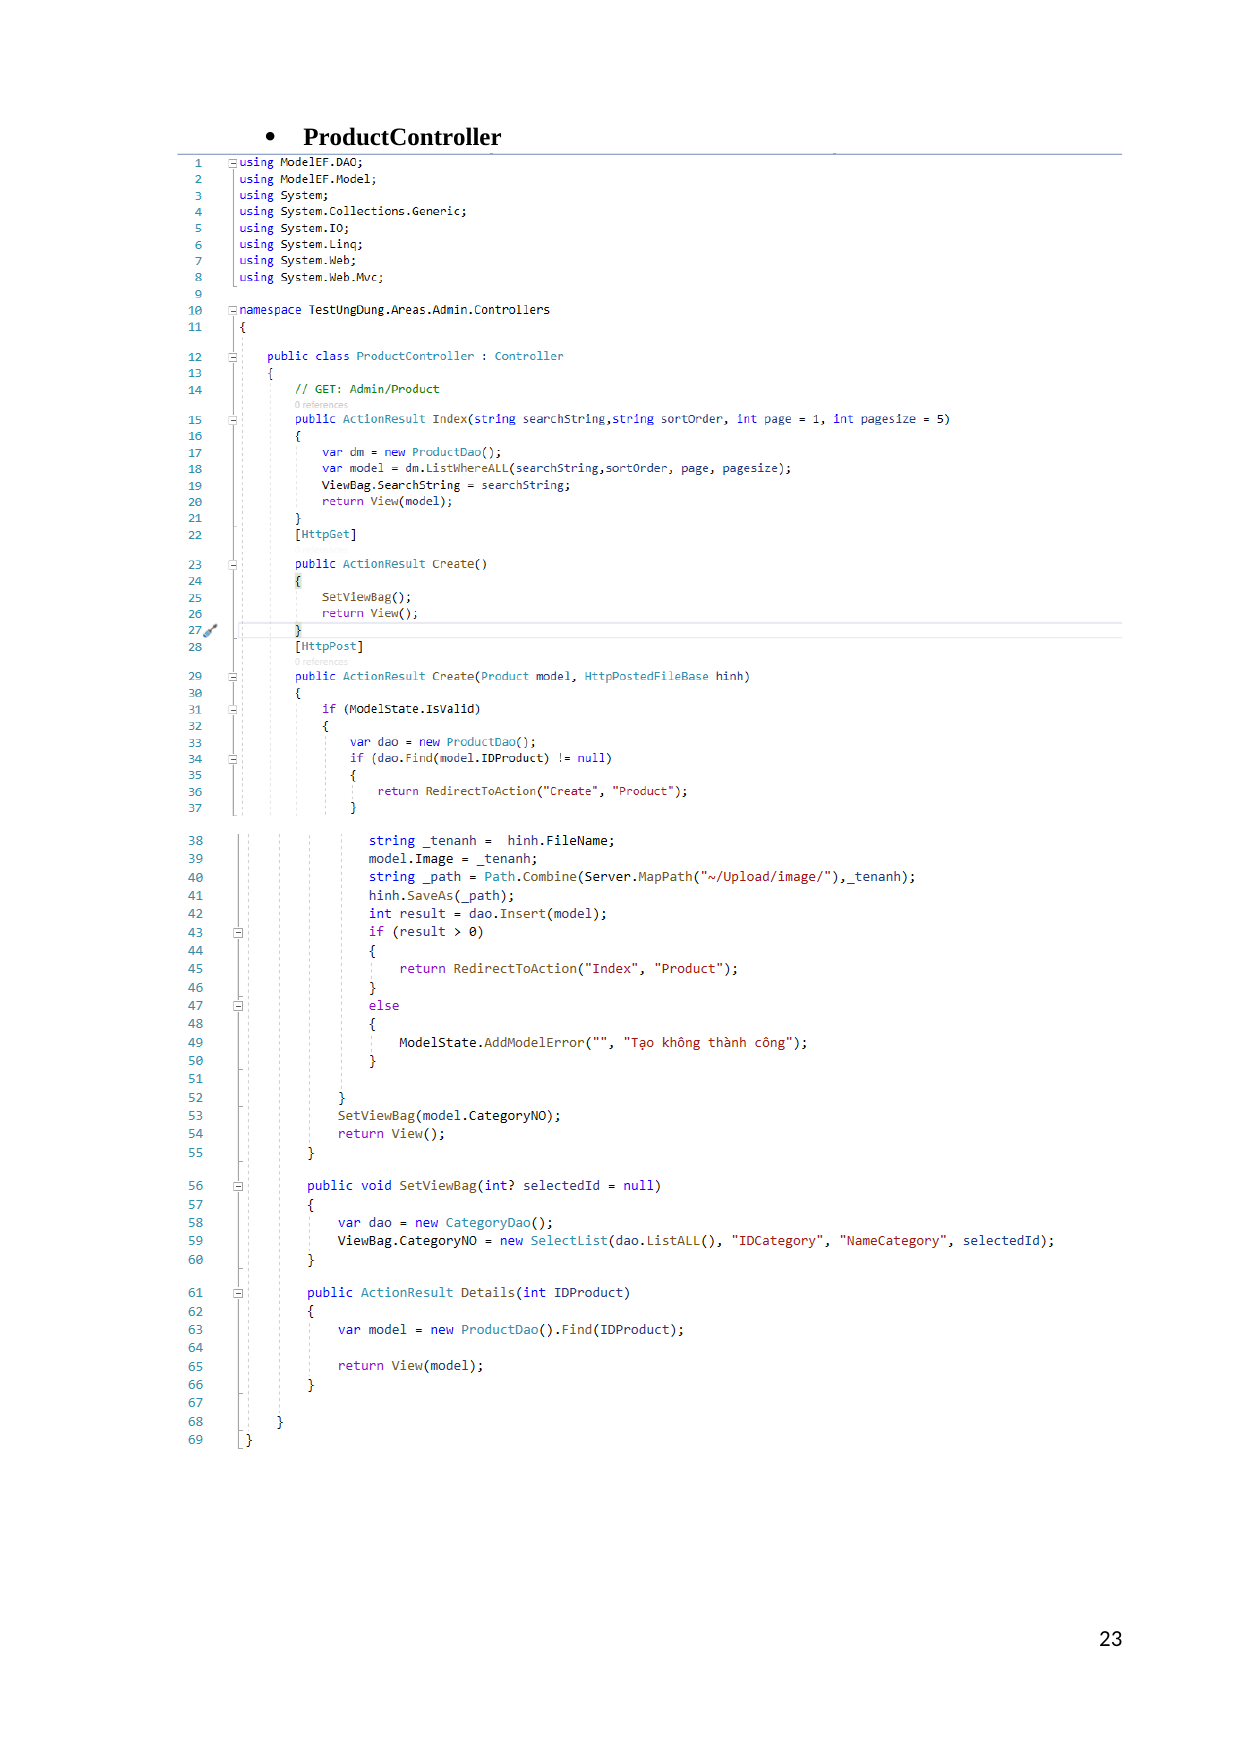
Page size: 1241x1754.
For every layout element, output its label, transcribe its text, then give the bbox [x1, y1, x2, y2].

picture [177, 153, 1123, 816]
subtitle ProductController [266, 122, 1122, 151]
picture [177, 834, 1123, 1455]
